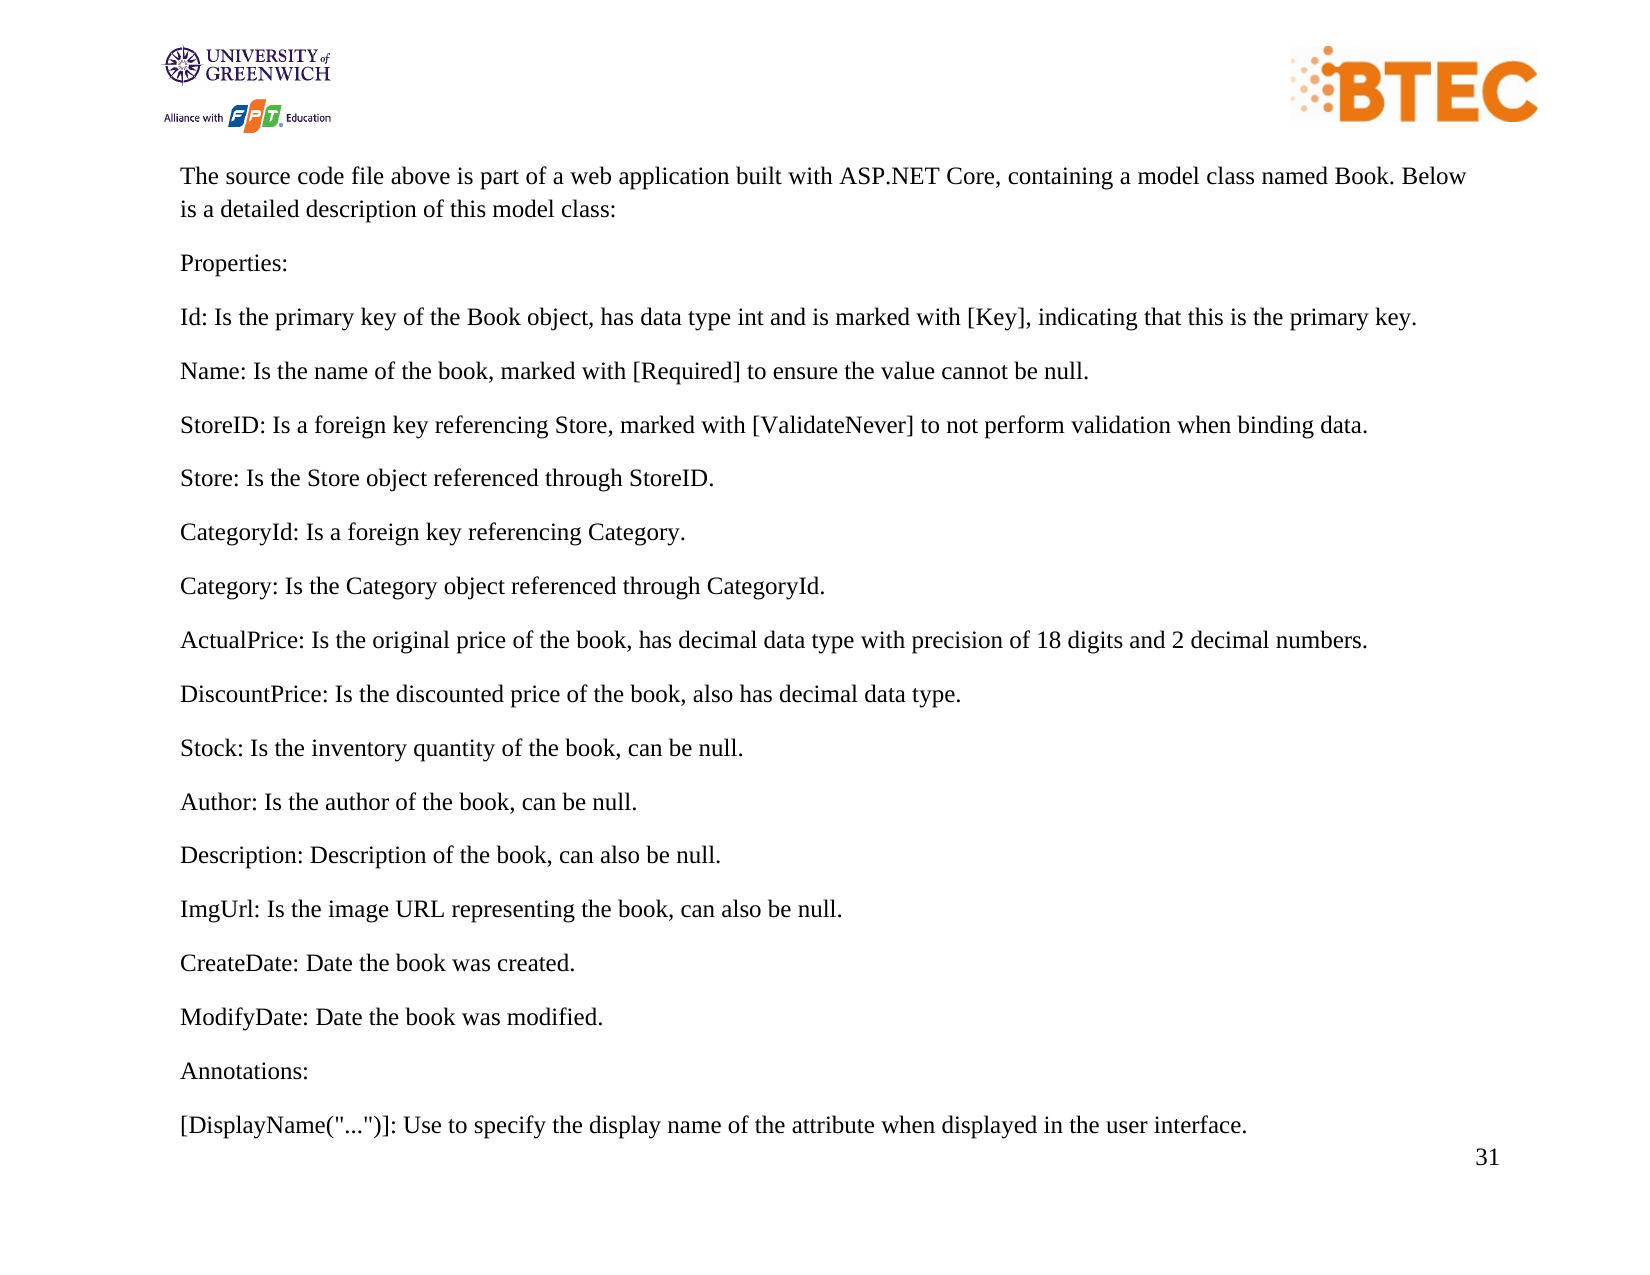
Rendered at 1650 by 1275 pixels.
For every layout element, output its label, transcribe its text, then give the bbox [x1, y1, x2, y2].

text ImgUrl: Is the image URL representing the book, can also be null. [180, 894, 1470, 923]
text [DisplayName("...")]: Use to specify the display name of the attribute when displayed in the user interface. [180, 1110, 1470, 1138]
text ActualPrice: Is the original price of the book, has decimal data type with precision of 18 digits and 2 decimal numbers. [180, 625, 1470, 654]
text Properties: [180, 248, 1470, 277]
text Annotations: [180, 1056, 1470, 1085]
text ModifyDate: Date the book was modified. [180, 1002, 1470, 1031]
picture [150, 32, 343, 144]
text CategoryId: Is a foreign key referencing Category. [180, 517, 1470, 546]
text StoreID: Is a foreign key referencing Store, marked with [ValidateNever] to not perform validation when binding data. [180, 410, 1470, 438]
picture [1290, 46, 1538, 122]
text Category: Is the Category object referenced through CategoryId. [180, 571, 1470, 600]
text CreateDate: Date the book was created. [180, 948, 1470, 977]
text DiscountPrice: Is the discounted price of the book, also has decimal data type. [180, 679, 1470, 708]
text Id: Is the primary key of the Book object, has data type int and is marked with [Key], indicating that this is the primary key. [180, 302, 1470, 331]
text Stock: Is the inventory quantity of the book, can be null. [180, 733, 1470, 762]
text The source code file above is part of a web application built with ASP.NET Core, containing a model class named Book. Below is a detailed description of this model class: [180, 161, 1470, 223]
text Description: Description of the book, can also be null. [180, 841, 1470, 869]
text Store: Is the Store object referenced through StoreID. [180, 463, 1470, 492]
text Name: Is the name of the book, marked with [Required] to ensure the value cannot be null. [180, 356, 1470, 384]
text Author: Is the author of the book, can be null. [180, 787, 1470, 815]
